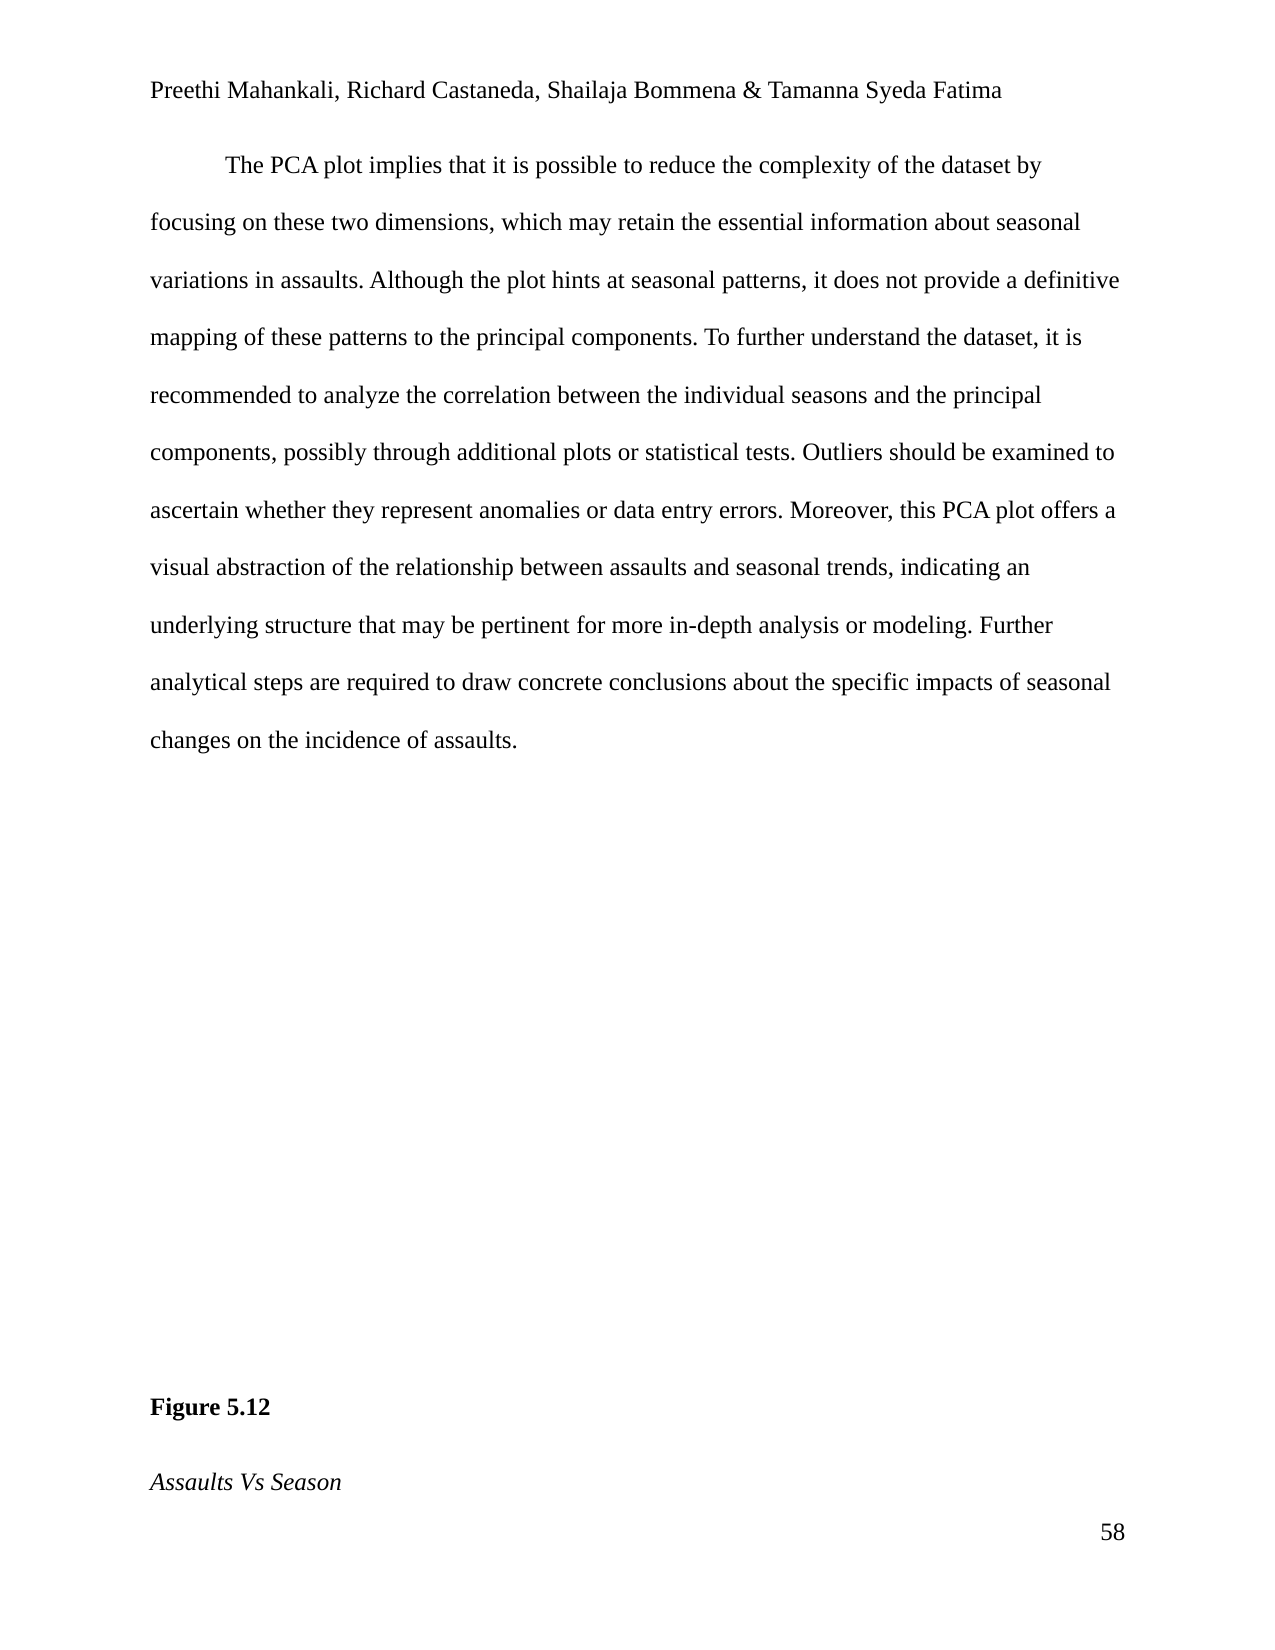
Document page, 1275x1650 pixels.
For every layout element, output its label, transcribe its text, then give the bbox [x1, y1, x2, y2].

text Figure 5.12 [150, 1392, 1125, 1421]
text The PCA plot implies that it is possible to reduce the complexity of the dataset by focusing on these two dimensions, which may retain the essential information about seasonal variations in assaults. Although the plot hints at seasonal patterns, it does not provide a definitive mapping of these patterns to the principal components. To further understand the dataset, it is recommended to analyze the correlation between the individual seasons and the principal components, possibly through additional plots or statistical tests. Outliers should be examined to ascertain whether they represent anomalies or data entry errors. Moreover, this PCA plot offers a visual abstraction of the relationship between assaults and seasonal trends, indicating an underlying structure that may be pertinent for more in-depth analysis or modeling. Further analytical steps are required to draw concrete conclusions about the specific impacts of seasonal changes on the incidence of assaults. [150, 150, 1125, 754]
text Assaults Vs Season [150, 1467, 1125, 1495]
